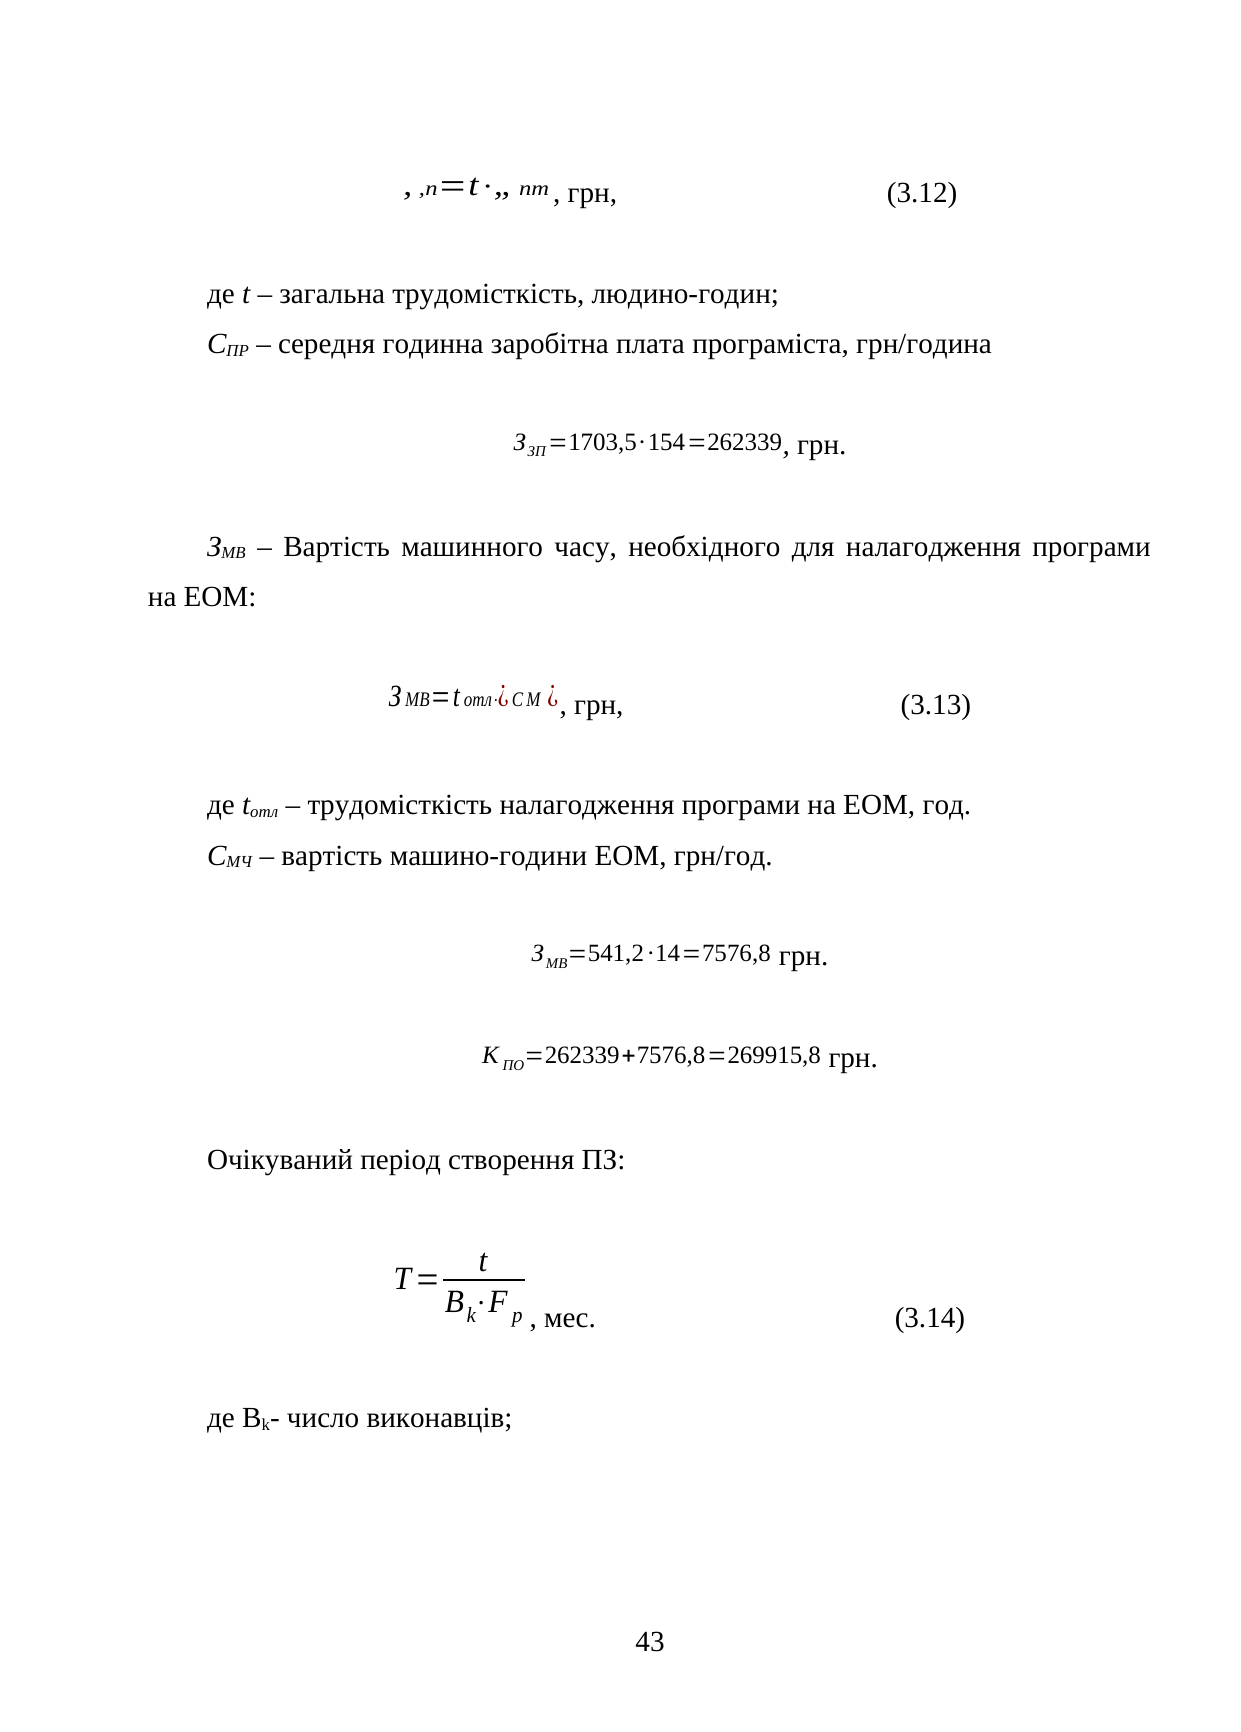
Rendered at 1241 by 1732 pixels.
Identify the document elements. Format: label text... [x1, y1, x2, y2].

text СПР – середня годинна заробітна плата програміста, грн/година [148, 326, 1152, 360]
text де t – загальна трудомісткість, людино-годин; [148, 276, 1152, 310]
text ЗМВ – Вартість машинного часу, необхідного для налагодження програми на ЕОМ: [148, 529, 1152, 613]
text грн. [148, 1040, 1152, 1075]
text грн. [148, 938, 1152, 973]
text Очікуваний період створення ПЗ: [148, 1142, 1152, 1176]
text , грн, (3.13) [148, 680, 1152, 720]
text де Bk- число виконавців; [148, 1400, 1152, 1434]
text де tотл – трудомісткість налагодження програми на ЕОМ, год. [148, 787, 1152, 821]
text , грн. [148, 427, 1152, 462]
text , грн, (3.12) [148, 168, 1152, 209]
text , мес. (3.14) [148, 1243, 1152, 1333]
text СМЧ – вартість машино-години ЕОМ, грн/год. [148, 838, 1152, 871]
